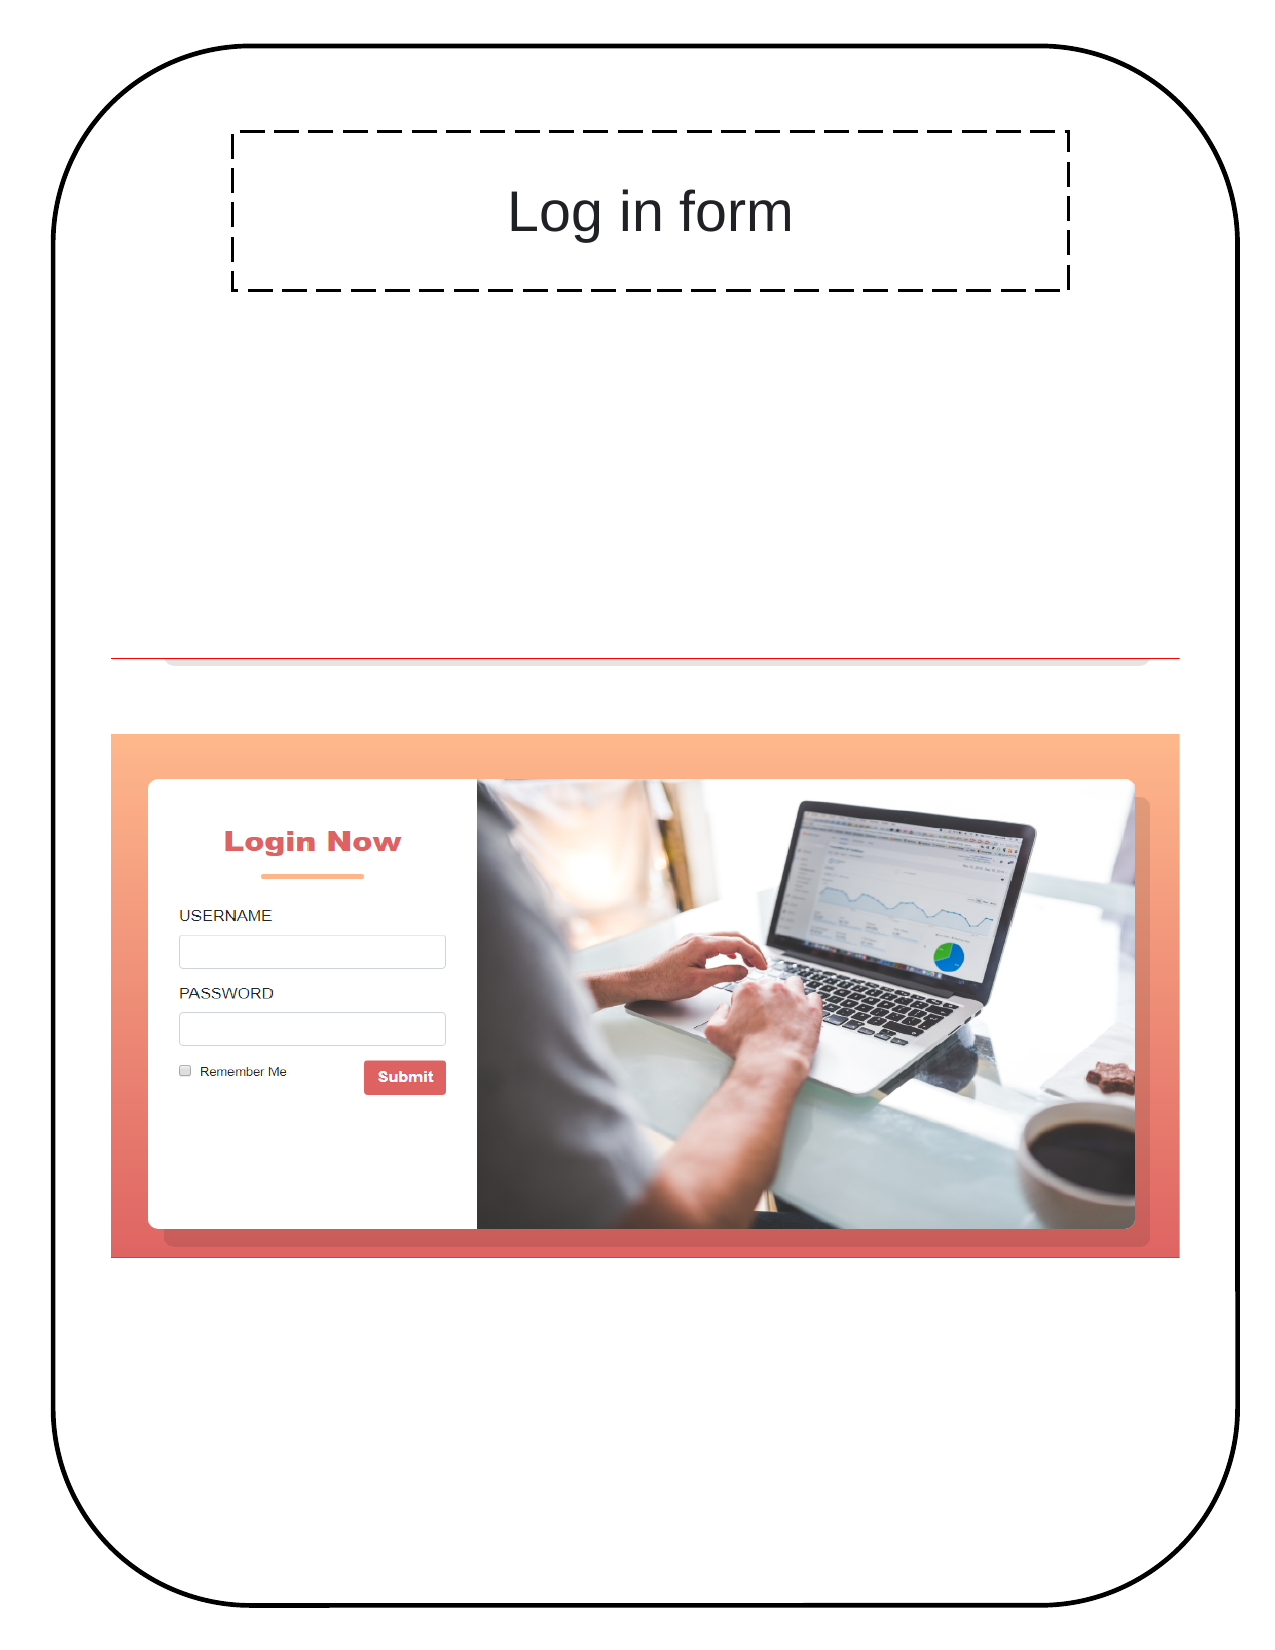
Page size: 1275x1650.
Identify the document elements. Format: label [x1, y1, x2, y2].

picture [111, 658, 1180, 1258]
